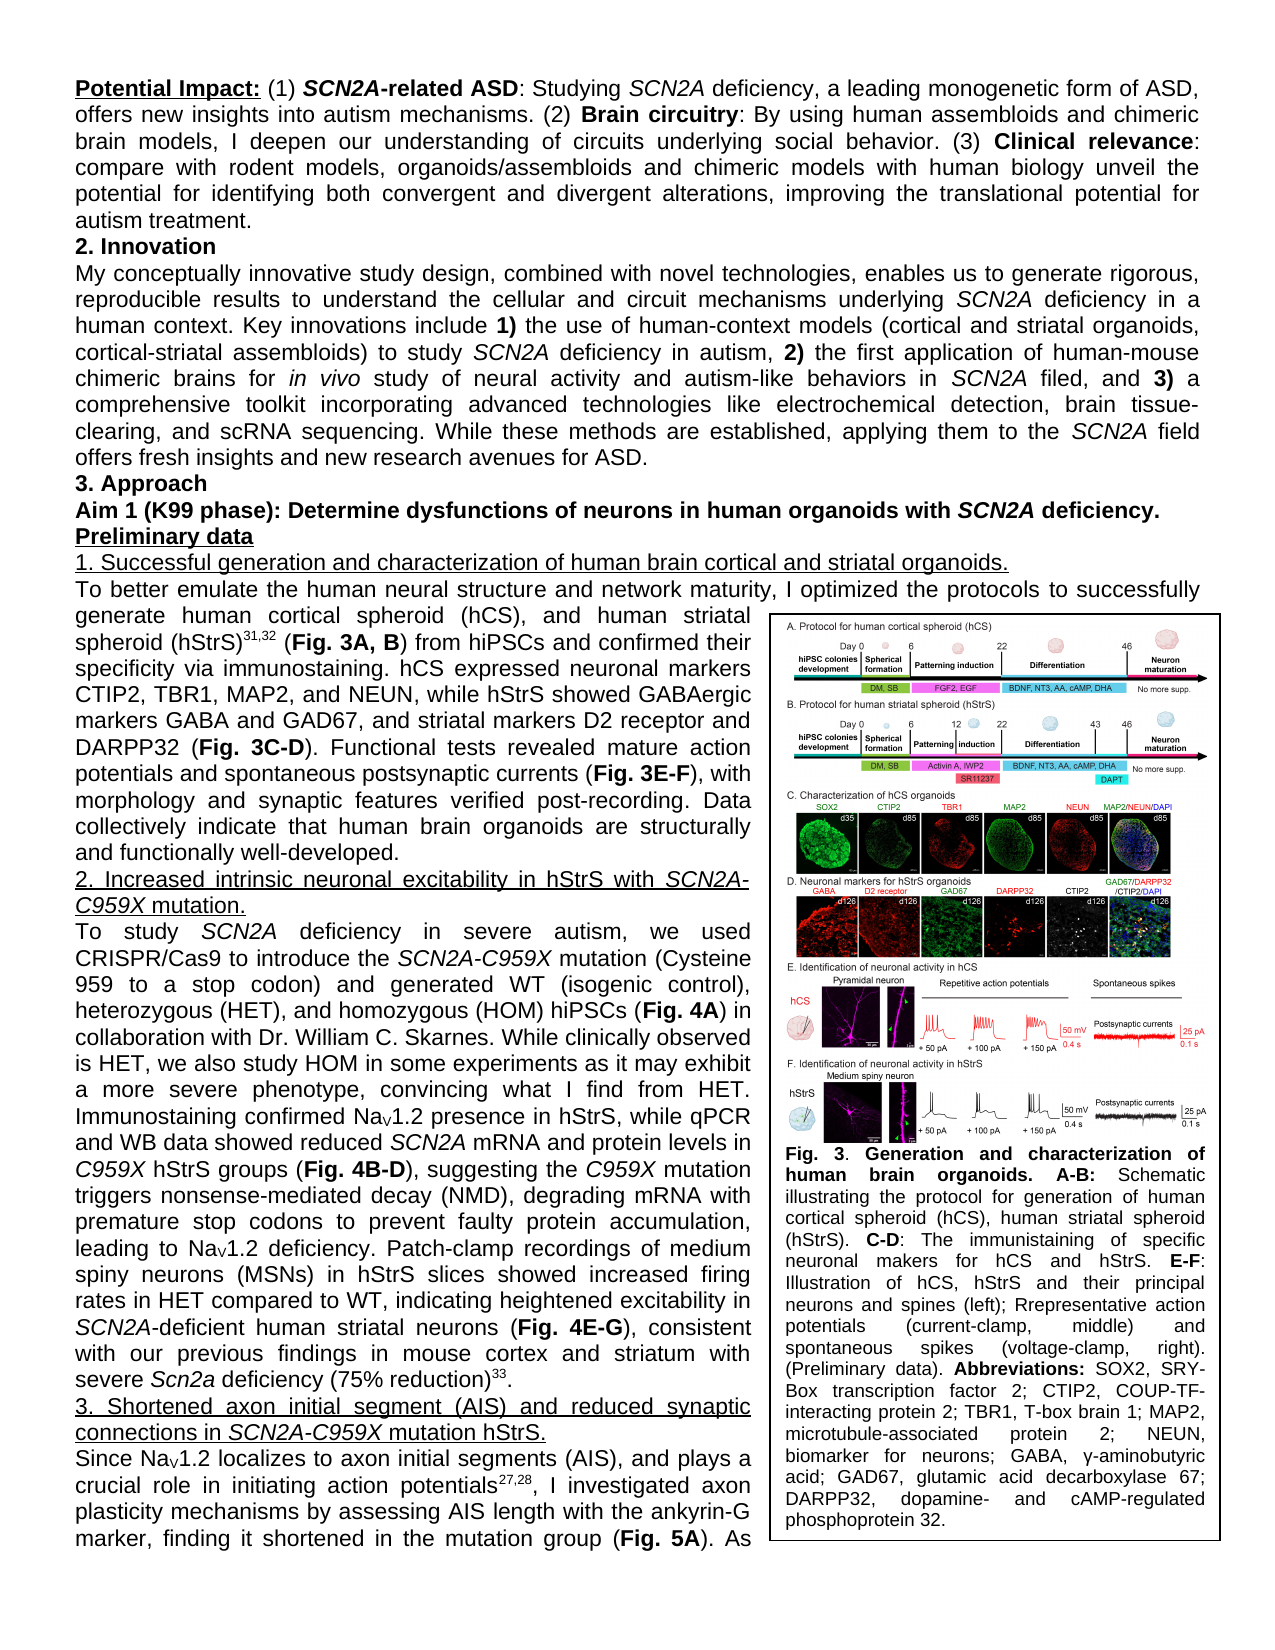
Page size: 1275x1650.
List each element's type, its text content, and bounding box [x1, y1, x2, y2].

text To study SCN2A deficiency in severe autism, we used CRISPR/Cas9 to introduce the SCN2A-C959X mutation (Cysteine 959 to a stop codon) and generated WT (isogenic control), heterozygous (HET), and homozygous (HOM) hiPSCs (Fig. 4A) in collaboration with Dr. William C. Skarnes. While clinically observed is HET, we also study HOM in some experiments as it may exhibit a more severe phenotype, convincing what I find from HET. Immunostaining confirmed NaV1.2 presence in hStrS, while qPCR and WB data showed reduced SCN2A mRNA and protein levels in C959X hStrS groups (Fig. 4B-D), suggesting the C959X mutation triggers nonsense-mediated decay (NMD), degrading mRNA with premature stop codons to prevent faulty protein accumulation, leading to NaV1.2 deficiency. Patch-clamp recordings of medium spiny neurons (MSNs) in hStrS slices showed increased firing rates in HET compared to WT, indicating heightened excitability in SCN2A-deficient human striatal neurons (Fig. 4E-G), consistent with our previous findings in mouse cortex and striatum with severe Scn2a deficiency (75% reduction)33. [75, 918, 769, 1393]
text Preliminary data [75, 523, 1200, 549]
subtitle My conceptually innovative study design, combined with novel technologies, enables us to generate rigorous, reproducible results to understand the cellular and circuit mechanisms underlying SCN2A deficiency in a human context. Key innovations include 1) the use of human-context models (cortical and striatal organoids, cortical-striatal assembloids) to study SCN2A deficiency in autism, 2) the first application of human-mouse chimeric brains for in vivo study of neural activity and autism-like behaviors in SCN2A filed, and 3) a comprehensive toolkit incorporating advanced technologies like electrochemical detection, brain tissue-clearing, and scRNA sequencing. While these methods are established, applying them to the SCN2A field offers fresh insights and new research avenues for ASD. [75, 259, 1200, 470]
text Aim 1 (K99 phase): Determine dysfunctions of neurons in human organoids with SCN2A deficiency. [75, 497, 1200, 523]
list 3. Approach [75, 470, 1200, 497]
text 2. Increased intrinsic neuronal excitability in hStrS with SCN2A-C959X mutation. [75, 866, 769, 918]
text 3. Shortened axon initial segment (AIS) and reduced synaptic connections in SCN2A-C959X mutation hStrS. [75, 1393, 769, 1445]
text 1. Successful generation and characterization of human brain cortical and striatal organoids. [75, 549, 1200, 576]
text To better emulate the human neural structure and network maturity, I optimized the protocols to successfully generate human cortical spheroid (hCS), and human striatal spheroid (hStrS)31,32 (Fig. 3A, B) from hiPSCs and confirmed their specificity via immunostaining. hCS expressed neuronal markers CTIP2, TBR1, MAP2, and NEUN, while hStrS showed GABAergic markers GABA and GAD67, and striatal markers D2 receptor and DARPP32 (Fig. 3C-D). Functional tests revealed mature action potentials and spontaneous postsynaptic currents (Fig. 3E-F), with morphology and synaptic features verified post-recording. Data collectively indicate that human brain organoids are structurally and functionally well-developed. [75, 576, 1200, 866]
subtitle 2. Innovation [75, 233, 1200, 259]
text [75, 1445, 1200, 1551]
picture [785, 621, 1208, 1143]
text Potential Impact: (1) SCN2A-related ASD: Studying SCN2A deficiency, a leading monogenetic form of ASD, offers new insights into autism mechanisms. (2) Brain circuitry: By using human assembloids and chimeric brain models, I deepen our understanding of circuits underlying social behavior. (3) Clinical relevance: compare with rodent models, organoids/assembloids and chimeric models with human biology unveil the potential for identifying both convergent and divergent alterations, improving the translational potential for autism treatment. [75, 75, 1200, 233]
